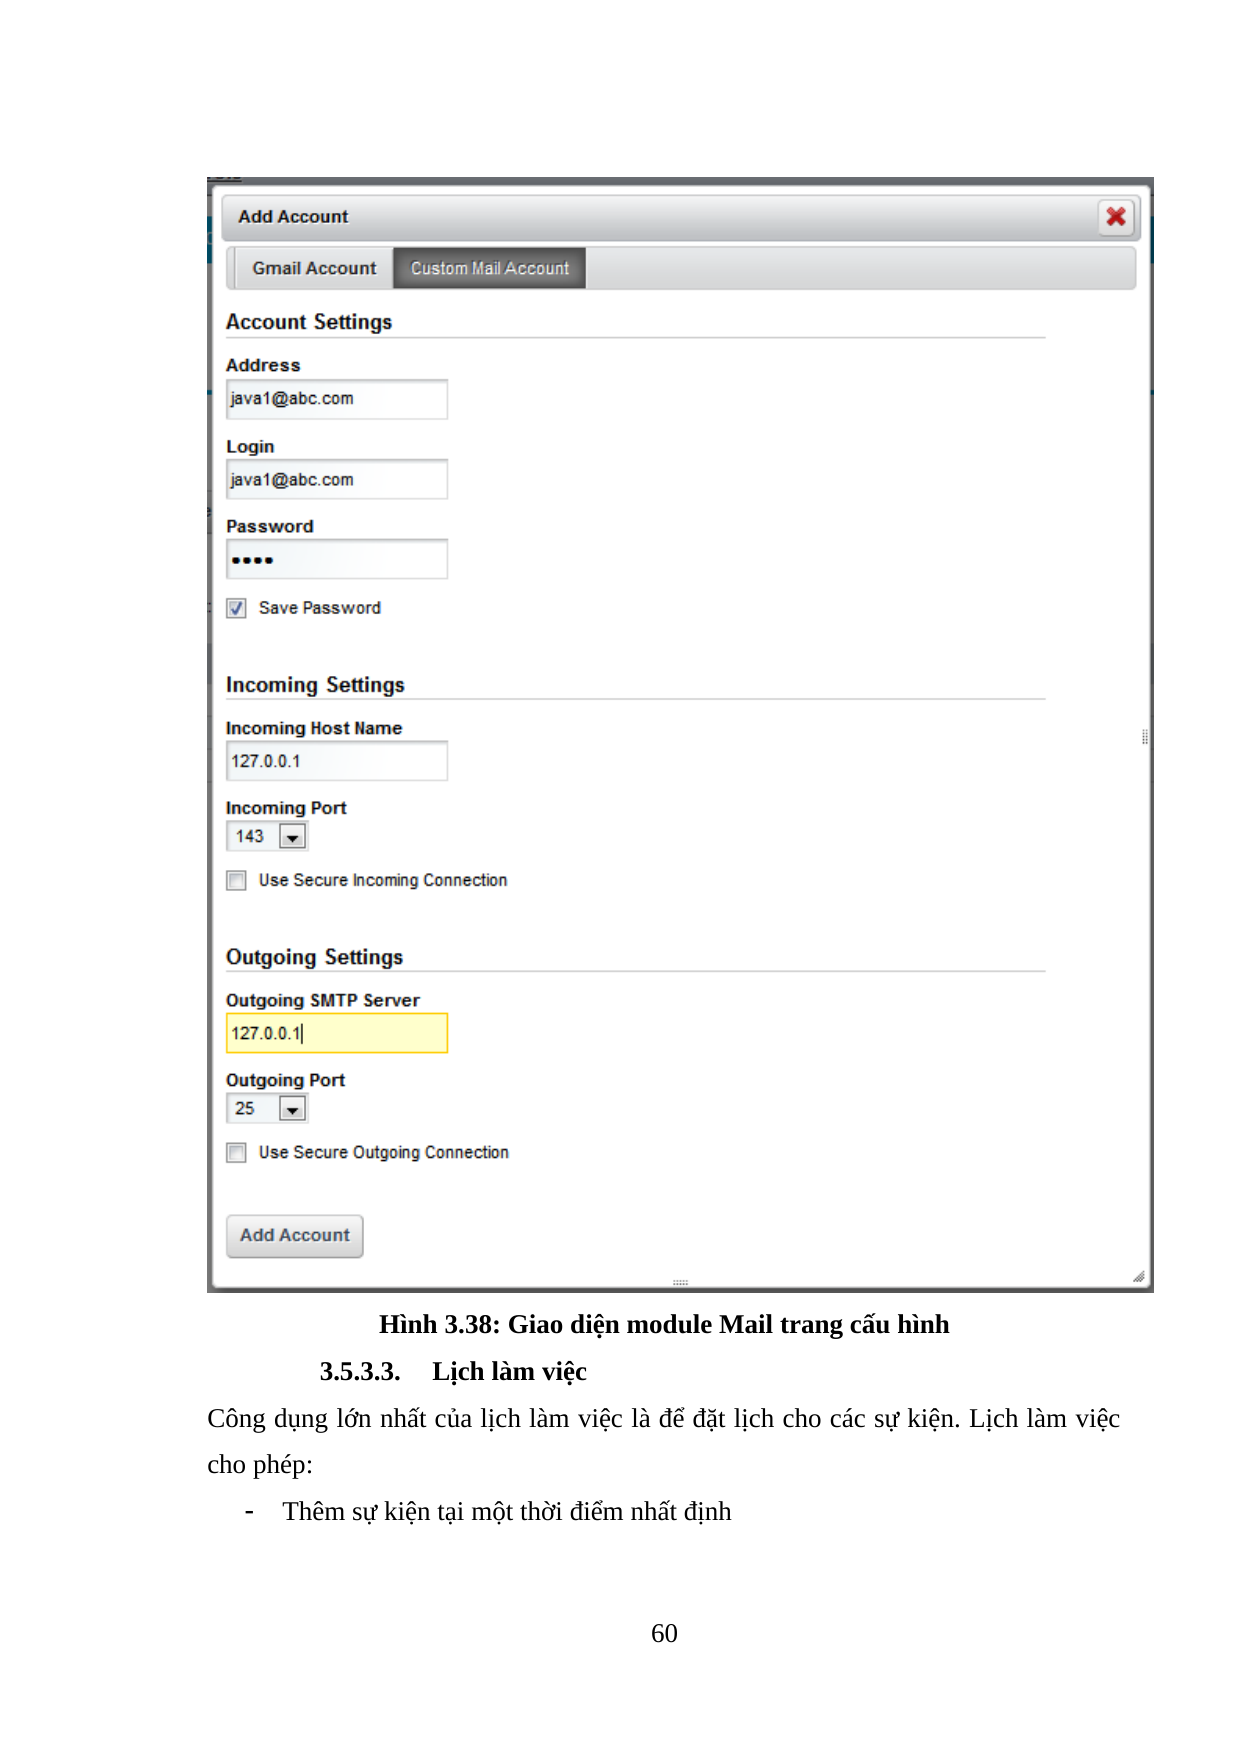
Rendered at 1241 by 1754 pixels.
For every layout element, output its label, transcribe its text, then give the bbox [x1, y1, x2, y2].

picture [207, 177, 1154, 1293]
list Thêm sự kiện tại một thời điểm nhất định [244, 1495, 1122, 1526]
subtitle Lịch làm việc [319, 1355, 1122, 1386]
text Công dụng lớn nhất của lịch làm việc là để đặt lịch cho các sự kiện. Lịch làm việc cho phép: [207, 1402, 1122, 1479]
